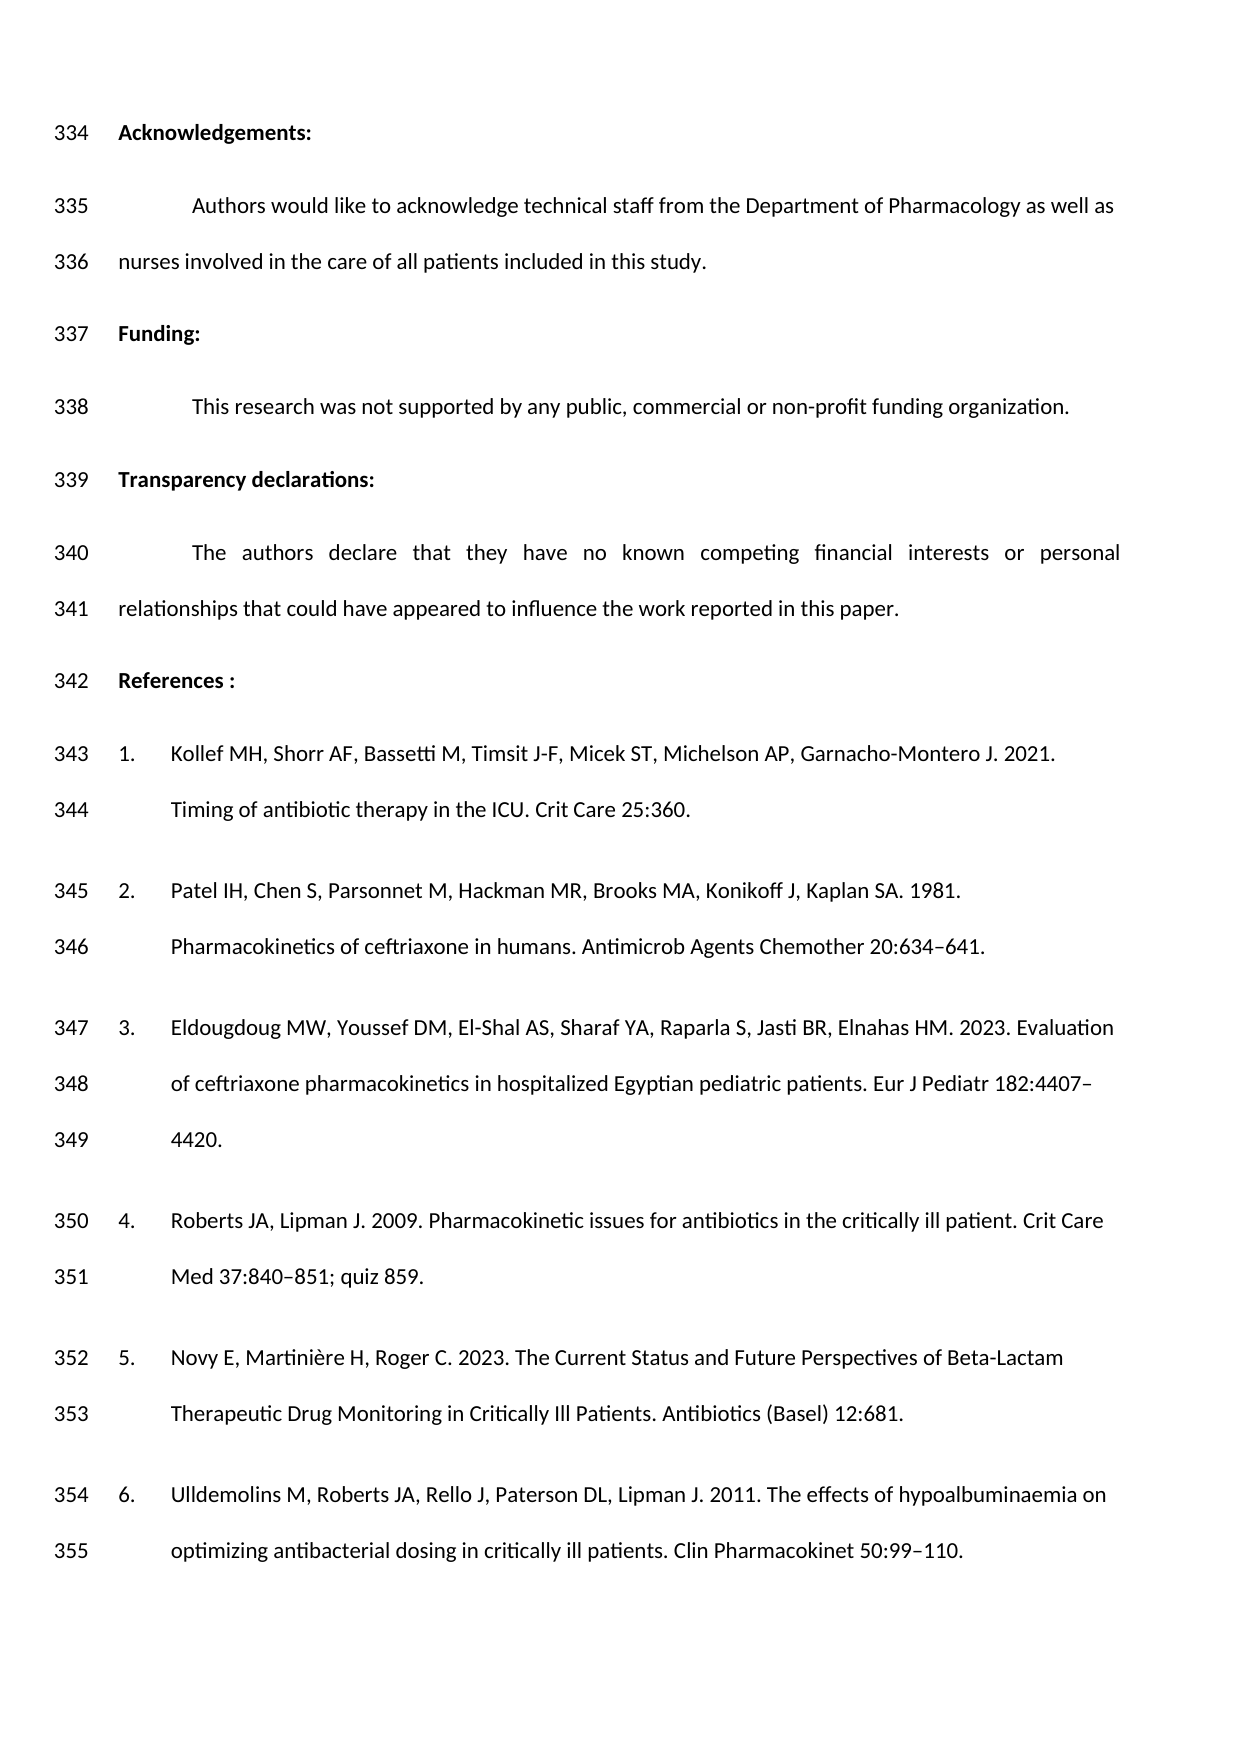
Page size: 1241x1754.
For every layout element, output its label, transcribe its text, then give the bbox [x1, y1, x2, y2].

text Transparency declarations: [118, 465, 1122, 493]
text Acknowledgements: [118, 118, 1122, 146]
text The authors declare that they have no known competing financial interests or personal relationships that could have appeared to influence the work reported in this paper. [118, 538, 1122, 622]
text 3. Eldougdoug MW, Youssef DM, El-Shal AS, Sharaf YA, Raparla S, Jasti BR, Elnahas HM. 2023. Evaluation of ceftriaxone pharmacokinetics in hospitalized Egyptian pediatric patients. Eur J Pediatr 182:4407–4420. [118, 1013, 1122, 1153]
text 4. Roberts JA, Lipman J. 2009. Pharmacokinetic issues for antibiotics in the critically ill patient. Crit Care Med 37:840–851; quiz 859. [118, 1206, 1122, 1291]
text 2. Patel IH, Chen S, Parsonnet M, Hackman MR, Brooks MA, Konikoff J, Kaplan SA. 1981. Pharmacokinetics of ceftriaxone in humans. Antimicrob Agents Chemother 20:634–641. [118, 876, 1122, 960]
text 1. Kollef MH, Shorr AF, Bassetti M, Timsit J-F, Micek ST, Michelson AP, Garnacho-Montero J. 2021. Timing of antibiotic therapy in the ICU. Crit Care 25:360. [118, 739, 1122, 823]
text Funding: [118, 319, 1122, 348]
text This research was not supported by any public, commercial or non-profit funding organization. [118, 392, 1122, 420]
text 5. Novy E, Martinière H, Roger C. 2023. The Current Status and Future Perspectives of Beta-Lactam Therapeutic Drug Monitoring in Critically Ill Patients. Antibiotics (Basel) 12:681. [118, 1343, 1122, 1428]
text References : [118, 666, 1122, 694]
text 6. Ulldemolins M, Roberts JA, Rello J, Paterson DL, Lipman J. 2011. The effects of hypoalbuminaemia on optimizing antibacterial dosing in critically ill patients. Clin Pharmacokinet 50:99–110. [118, 1481, 1122, 1565]
text Authors would like to acknowledge technical staff from the Department of Pharmacology as well as nurses involved in the care of all patients included in this study. [118, 191, 1122, 275]
